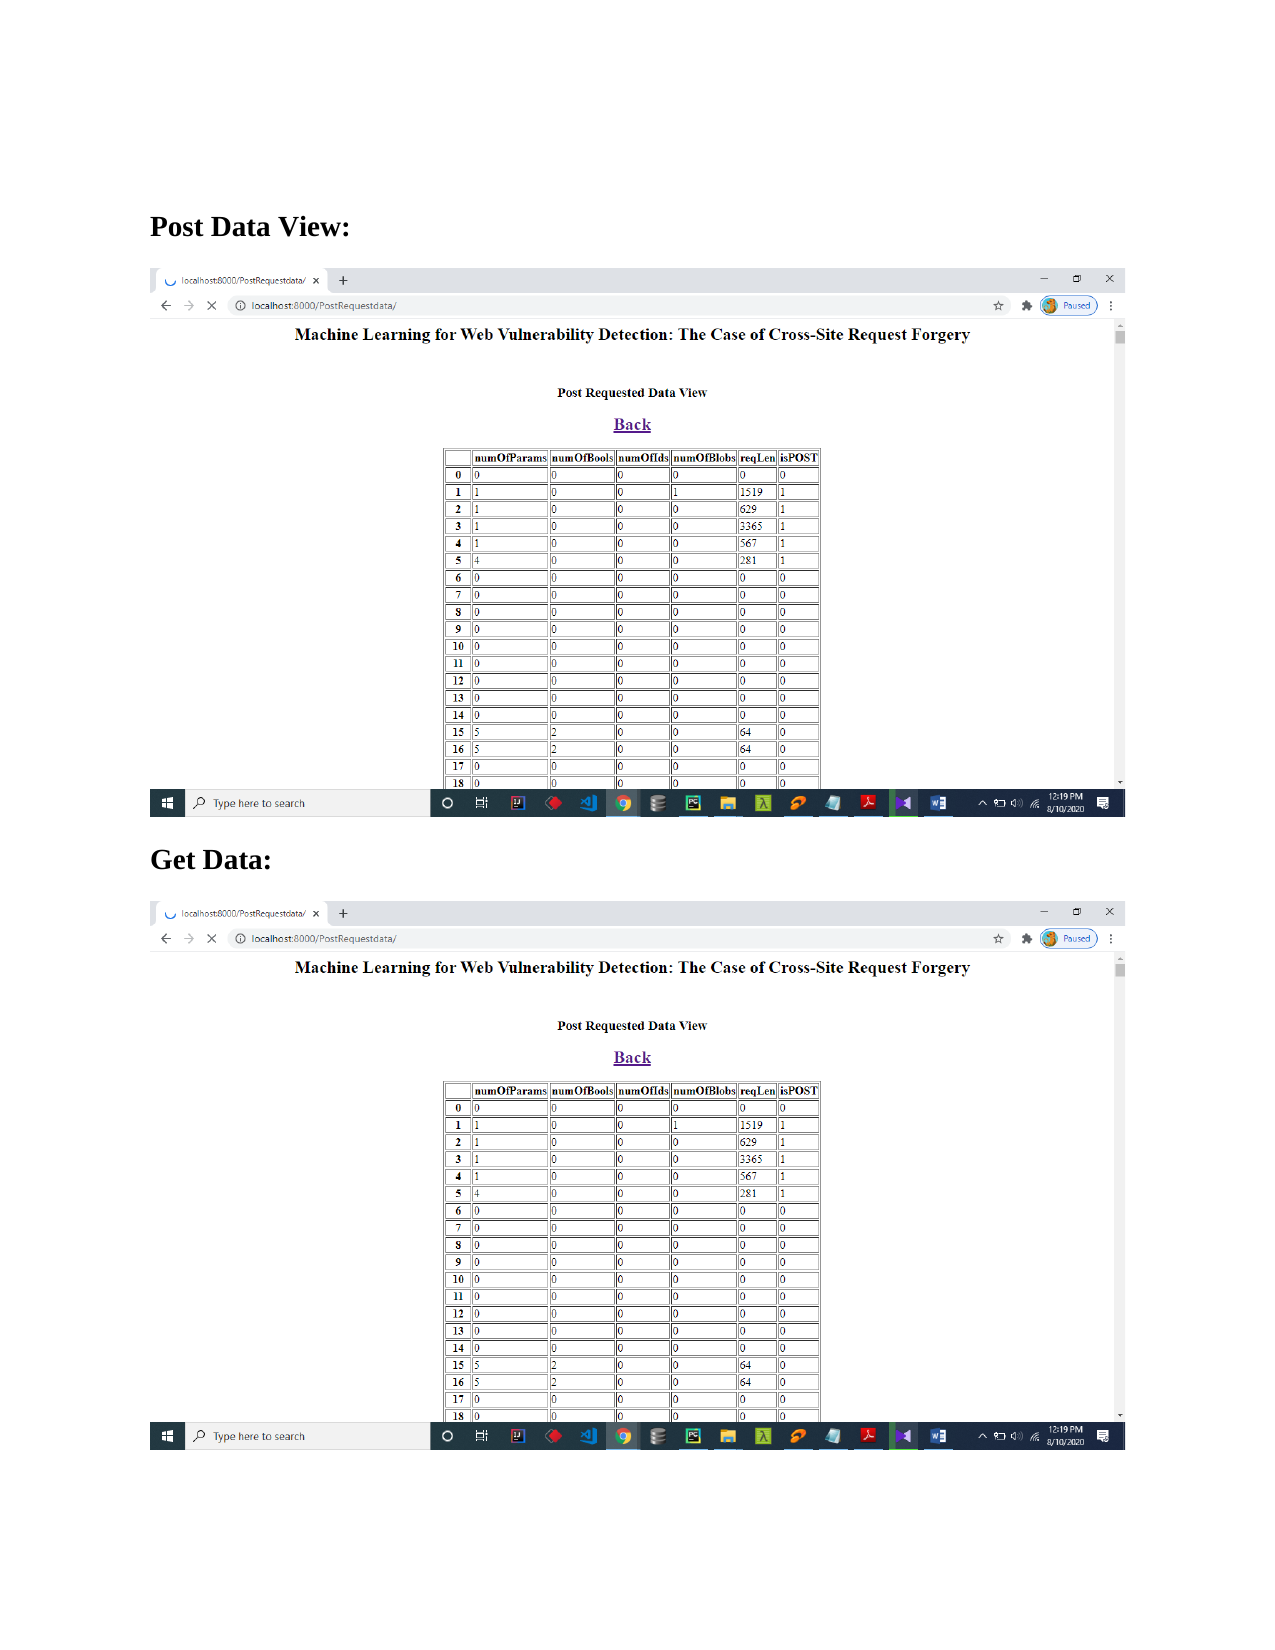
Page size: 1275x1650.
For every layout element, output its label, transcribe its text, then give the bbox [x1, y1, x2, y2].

picture [150, 268, 1125, 817]
picture [150, 901, 1125, 1450]
text Post Data View: [150, 209, 1125, 243]
text Get Data: [150, 842, 1125, 875]
